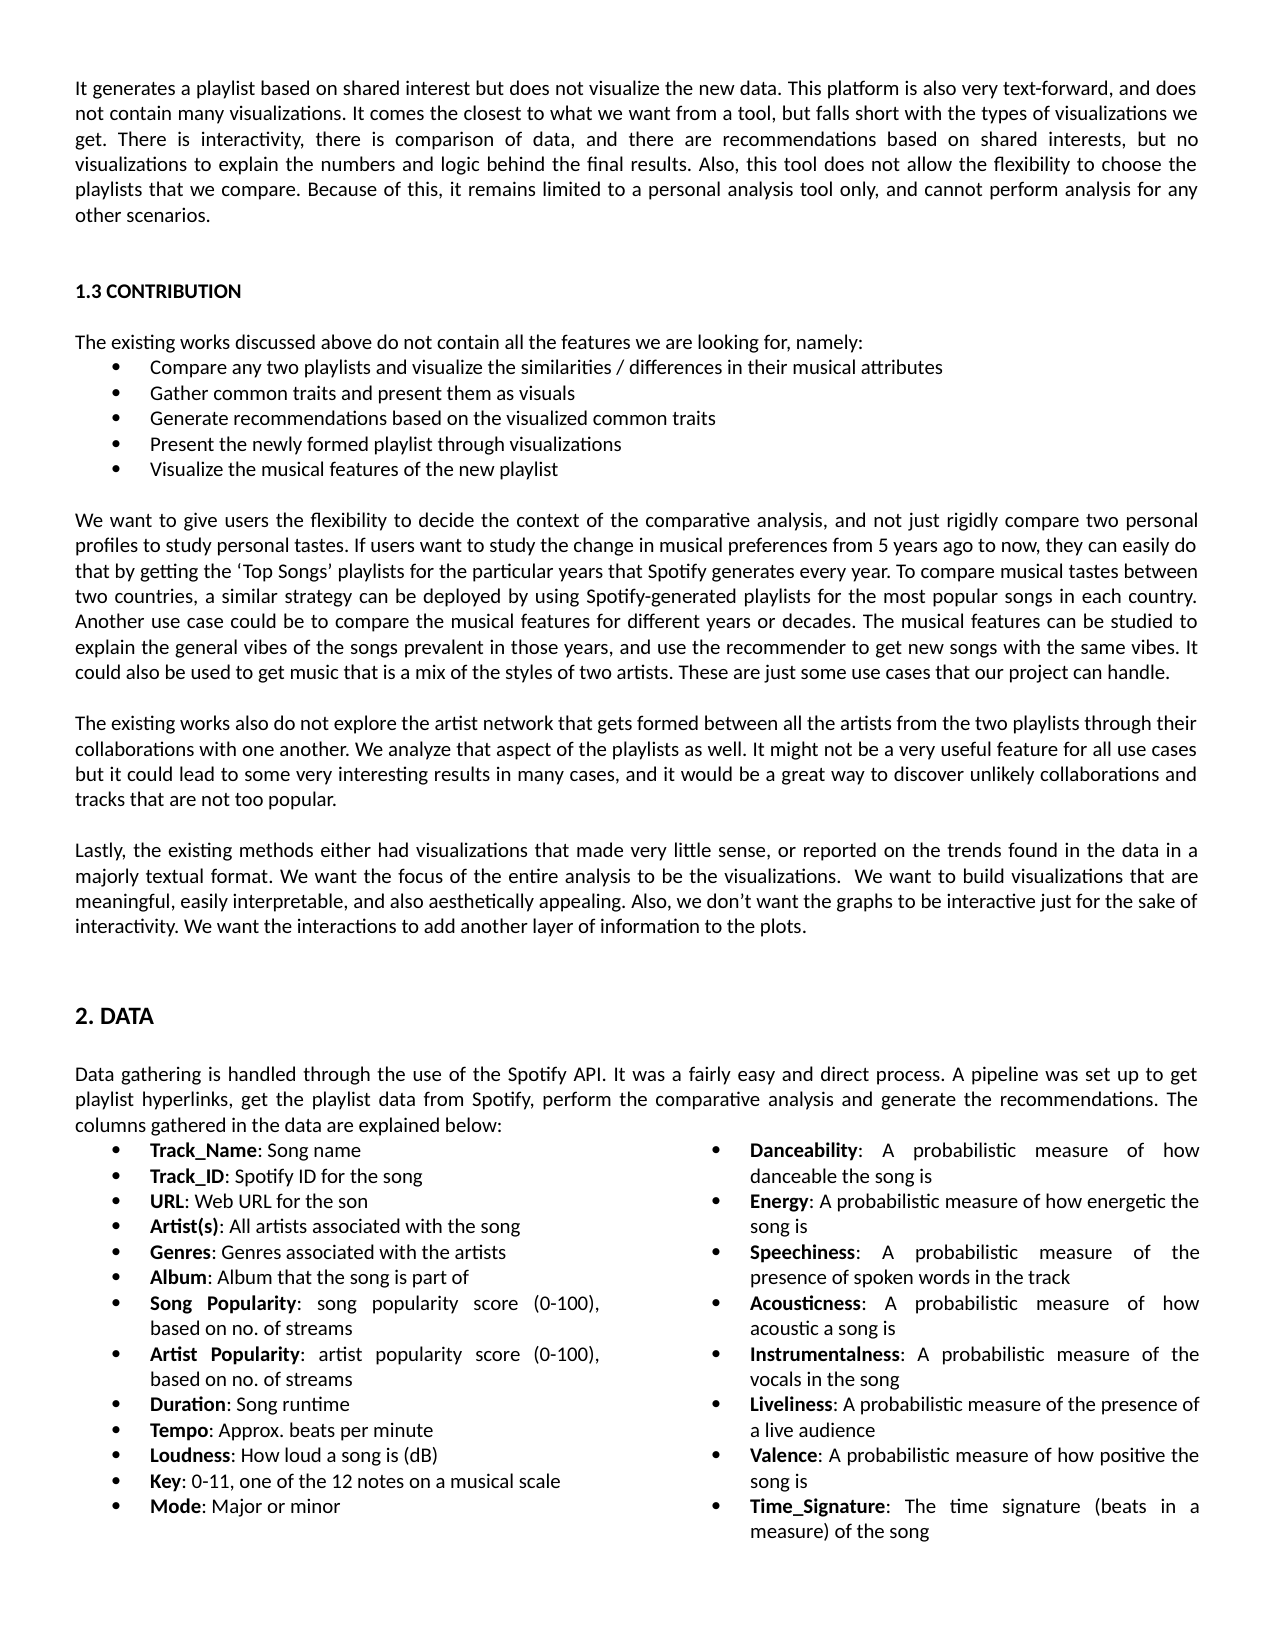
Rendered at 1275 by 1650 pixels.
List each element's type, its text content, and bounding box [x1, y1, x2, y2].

text 2. DATA [75, 1000, 1200, 1031]
list Generate recommendations based on the visualized common traits [112, 405, 1200, 431]
list Mode: Major or minor [112, 1493, 600, 1519]
list Energy: A probabilistic measure of how energetic the song is [712, 1188, 1200, 1239]
list Liveliness: A probabilistic measure of the presence of a live audience [712, 1392, 1200, 1442]
list Valence: A probabilistic measure of how positive the song is [712, 1442, 1200, 1493]
list Compare any two playlists and visualize the similarities / differences in their musical attributes [112, 354, 1200, 380]
list Present the newly formed playlist through visualizations [112, 431, 1200, 456]
list Genres: Genres associated with the artists [112, 1239, 600, 1264]
list Duration: Song runtime [112, 1392, 600, 1417]
list Instrumentalness: A probabilistic measure of the vocals in the song [712, 1341, 1200, 1392]
list Track_Name: Song name [112, 1137, 600, 1163]
list Tempo: Approx. beats per minute [112, 1417, 600, 1442]
list Acousticness: A probabilistic measure of how acoustic a song is [712, 1290, 1200, 1341]
text The existing works discussed above do not contain all the features we are looking for, namely: [75, 329, 1200, 354]
list Time_Signature: The time signature (beats in a measure) of the song [712, 1493, 1200, 1544]
list Loudness: How loud a song is (dB) [112, 1442, 600, 1468]
list Speechiness: A probabilistic measure of the presence of spoken words in the track [712, 1239, 1200, 1290]
list Gather common traits and present them as visuals [112, 380, 1200, 405]
list Album: Album that the song is part of [112, 1264, 600, 1290]
list Visualize the musical features of the new playlist [112, 456, 1200, 482]
text We want to give users the flexibility to decide the context of the comparative analysis, and not just rigidly compare two personal profiles to study personal tastes. If users want to study the change in musical preferences from 5 years ago to now, they can easily do that by getting the ‘Top Songs’ playlists for the particular years that Spotify generates every year. To compare musical tastes between two countries, a similar strategy can be deployed by using Spotify-generated playlists for the most popular songs in each country. Another use case could be to compare the musical features for different years or decades. The musical features can be studied to explain the general vibes of the songs prevalent in those years, and use the recommender to get new songs with the same vibes. It could also be used to get music that is a mix of the styles of two artists. These are just some use cases that our project can handle. [75, 507, 1200, 685]
text Lastly, the existing methods either had visualizations that made very little sense, or reported on the trends found in the data in a majorly textual format. We want the focus of the entire analysis to be the visualizations. We want to build visualizations that are meaningful, easily interpretable, and also aesthetically appealing. Also, we don’t want the graphs to be interactive just for the sake of interactivity. We want the interactions to add another layer of information to the plots. [75, 837, 1200, 939]
list Song Popularity: song popularity score (0-100), based on no. of streams [112, 1290, 600, 1341]
list Artist(s): All artists associated with the song [112, 1214, 600, 1239]
list Danceability: A probabilistic measure of how danceable the song is [712, 1137, 1200, 1188]
list URL: Web URL for the son [112, 1188, 600, 1214]
list Artist Popularity: artist popularity score (0-100), based on no. of streams [112, 1341, 600, 1392]
text 1.3 CONTRIBUTION [75, 278, 1200, 304]
text The existing works also do not explore the artist network that gets formed between all the artists from the two playlists through their collaborations with one another. We analyze that aspect of the playlists as well. It might not be a very useful feature for all use cases but it could lead to some very interesting results in many cases, and it would be a great way to discover unlikely collaborations and tracks that are not too popular. [75, 710, 1200, 812]
list Track_ID: Spotify ID for the song [112, 1163, 600, 1188]
list Key: 0-11, one of the 12 notes on a musical scale [112, 1468, 600, 1493]
text Data gathering is handled through the use of the Spotify API. It was a fairly easy and direct process. A pipeline was set up to get playlist hyperlinks, get the playlist data from Spotify, perform the comparative analysis and generate the recommendations. The columns gathered in the data are explained below: [75, 1061, 1200, 1137]
text It generates a playlist based on shared interest but does not visualize the new data. This platform is also very text-forward, and does not contain many visualizations. It comes the closest to what we want from a tool, but falls short with the types of visualizations we get. There is interactivity, there is comparison of data, and there are recommendations based on shared interests, but no visualizations to explain the numbers and logic behind the final results. Also, this tool does not allow the flexibility to choose the playlists that we compare. Because of this, it remains limited to a personal analysis tool only, and cannot perform analysis for any other scenarios. [75, 75, 1200, 227]
